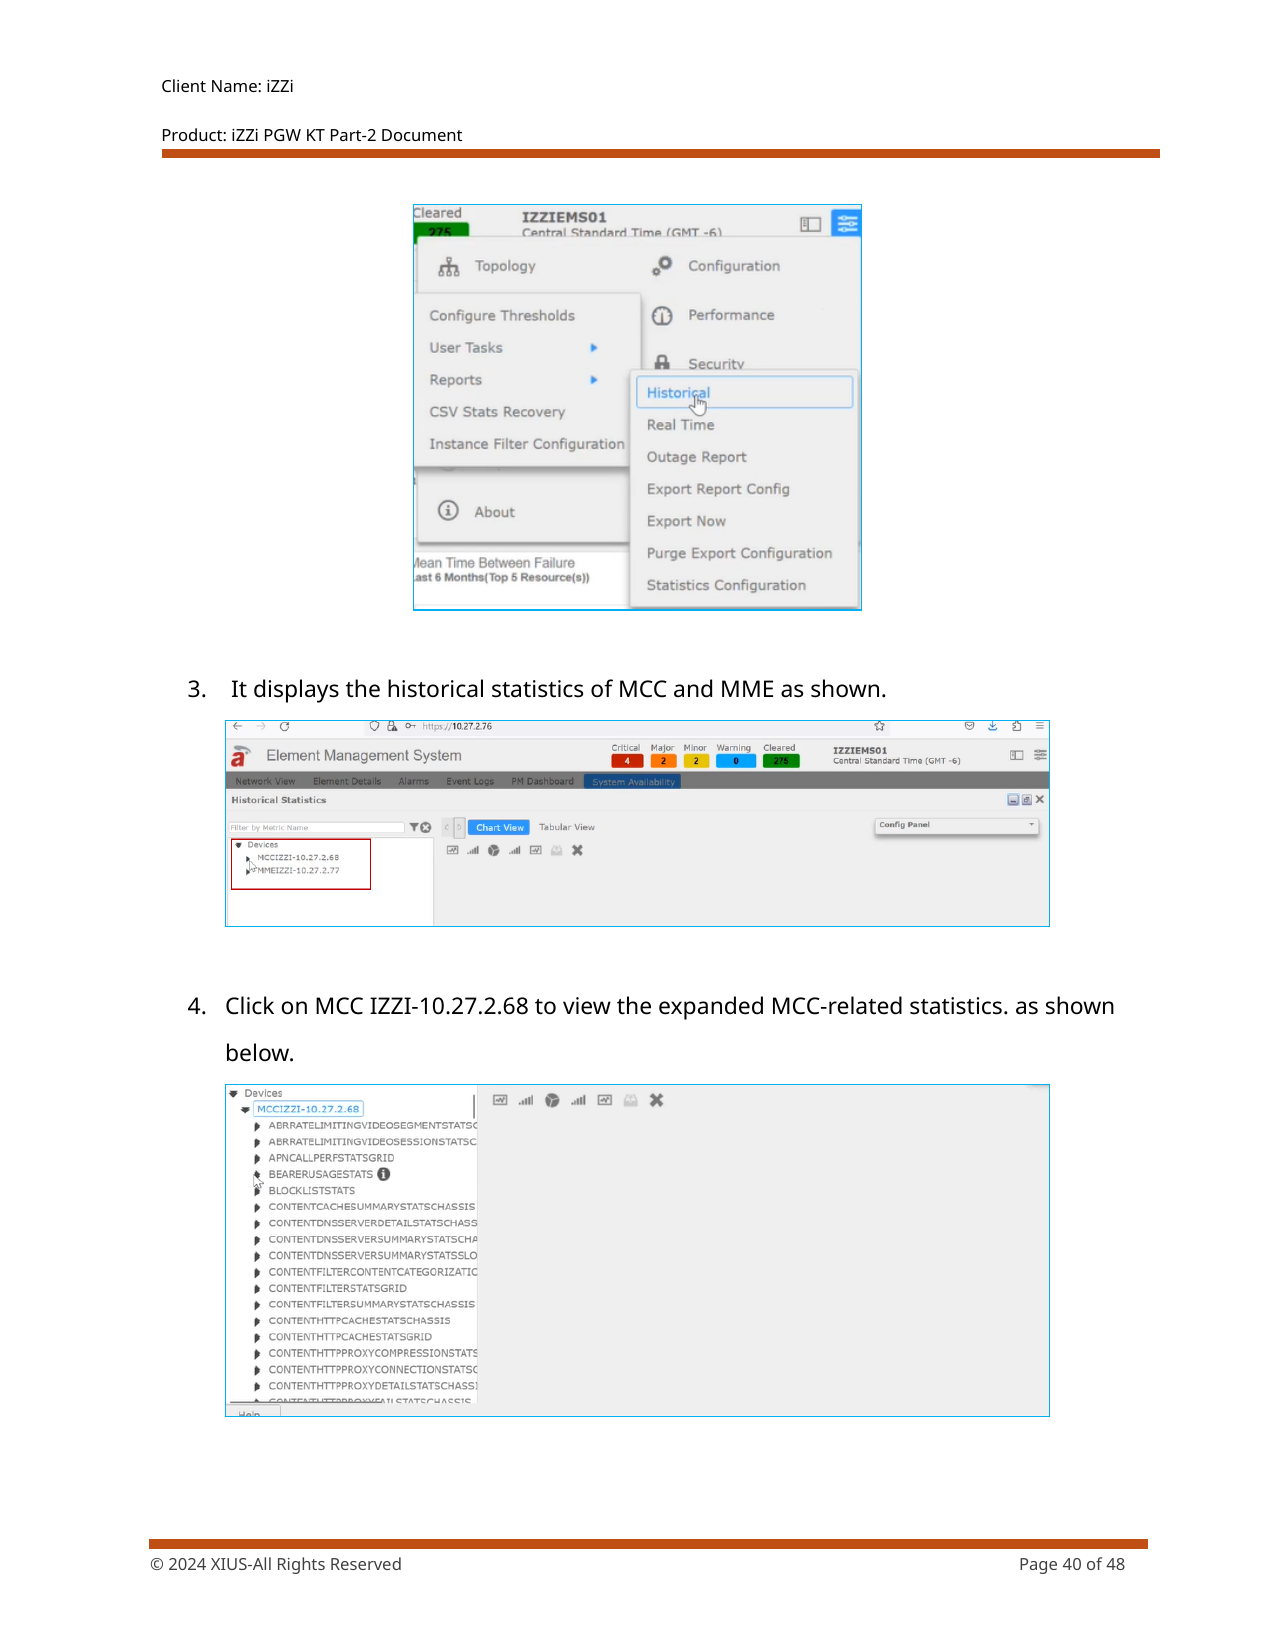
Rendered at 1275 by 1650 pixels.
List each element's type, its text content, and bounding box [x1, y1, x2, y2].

list It displays the historical statistics of MCC and MME as shown. [187, 673, 1125, 704]
picture [415, 206, 860, 608]
list Click on MCC IZZI-10.27.2.68 to view the expanded MCC-related statistics. as shown below. [187, 990, 1125, 1068]
picture [227, 722, 1048, 925]
picture [227, 1086, 1048, 1415]
